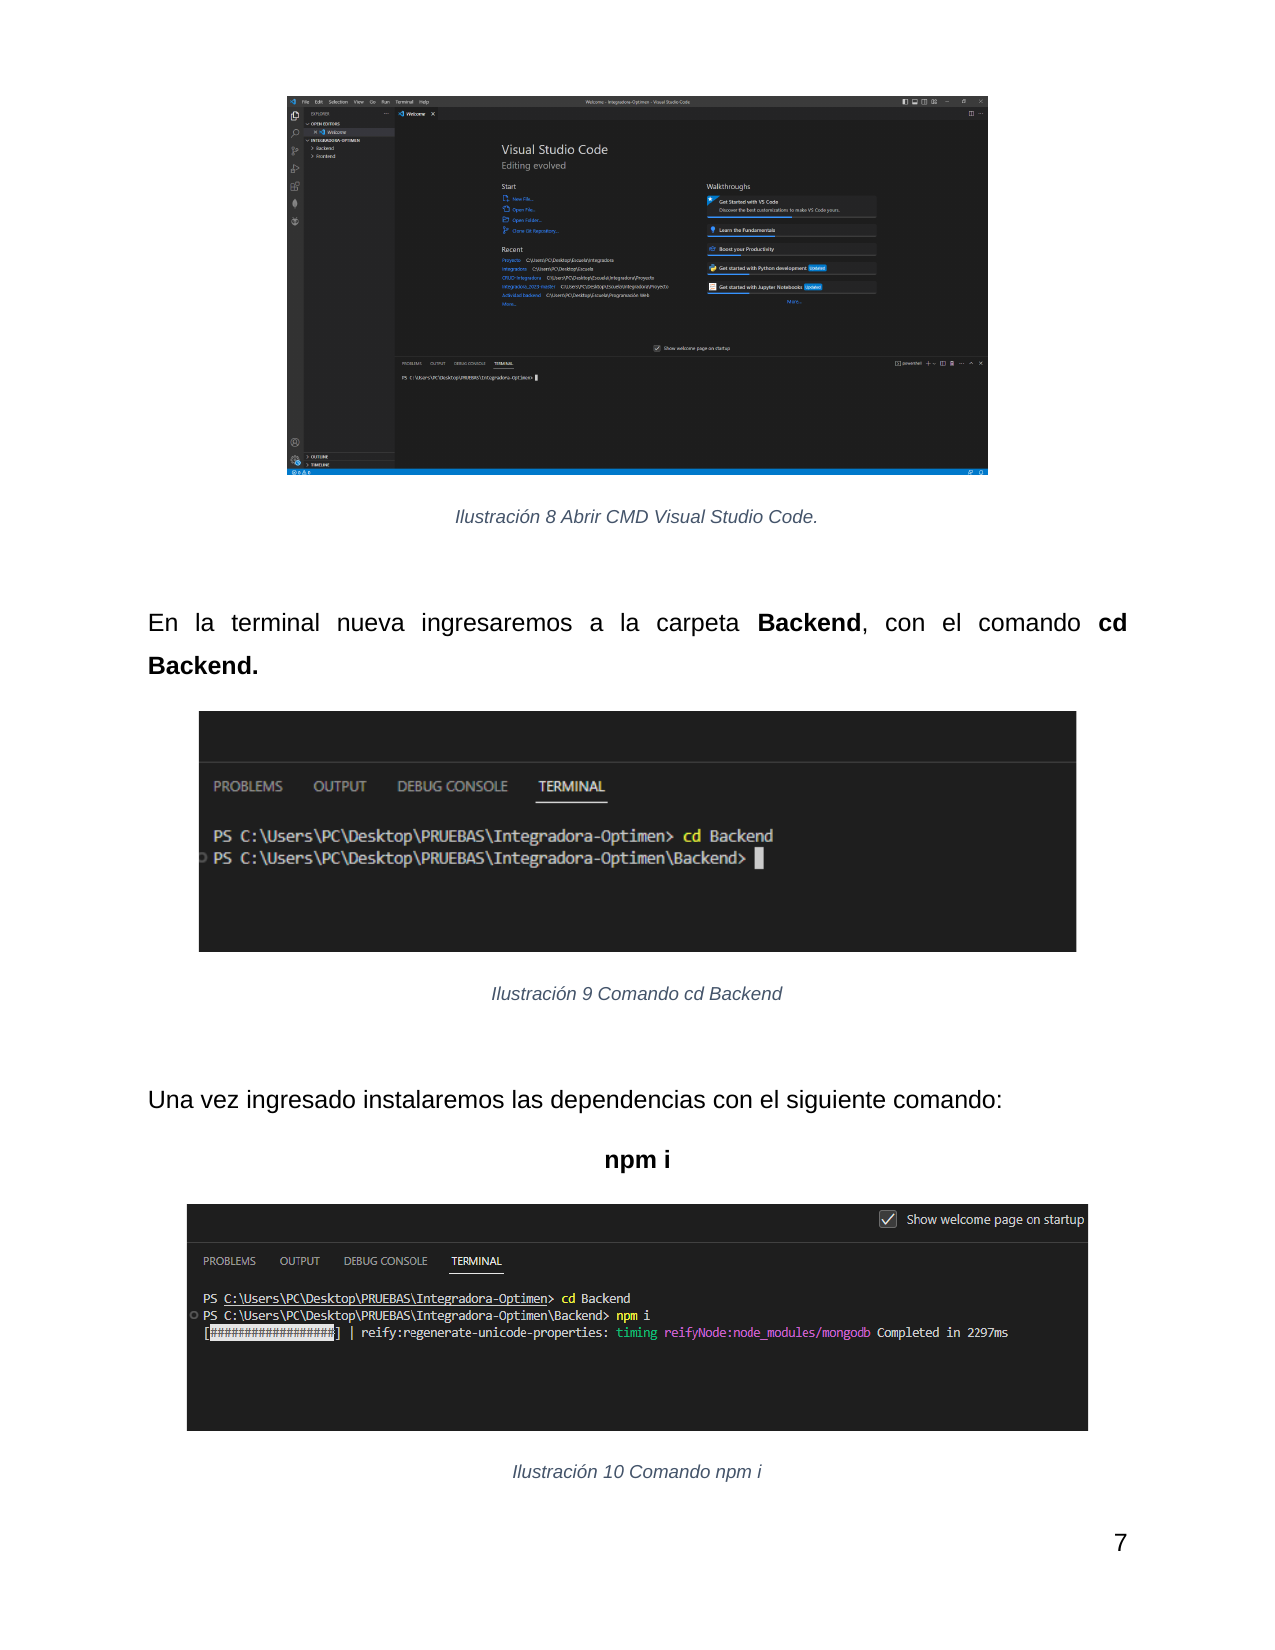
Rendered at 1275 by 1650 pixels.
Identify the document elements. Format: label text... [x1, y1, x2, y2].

picture [186, 1204, 1089, 1431]
picture [198, 711, 1077, 952]
text En la terminal nueva ingresaremos a la carpeta Backend, con el comando cd Backend. [148, 608, 1127, 680]
text npm i [148, 1145, 1127, 1173]
text Una vez ingresado instalaremos las dependencias con el siguiente comando: [148, 1085, 1127, 1114]
picture [287, 96, 988, 475]
